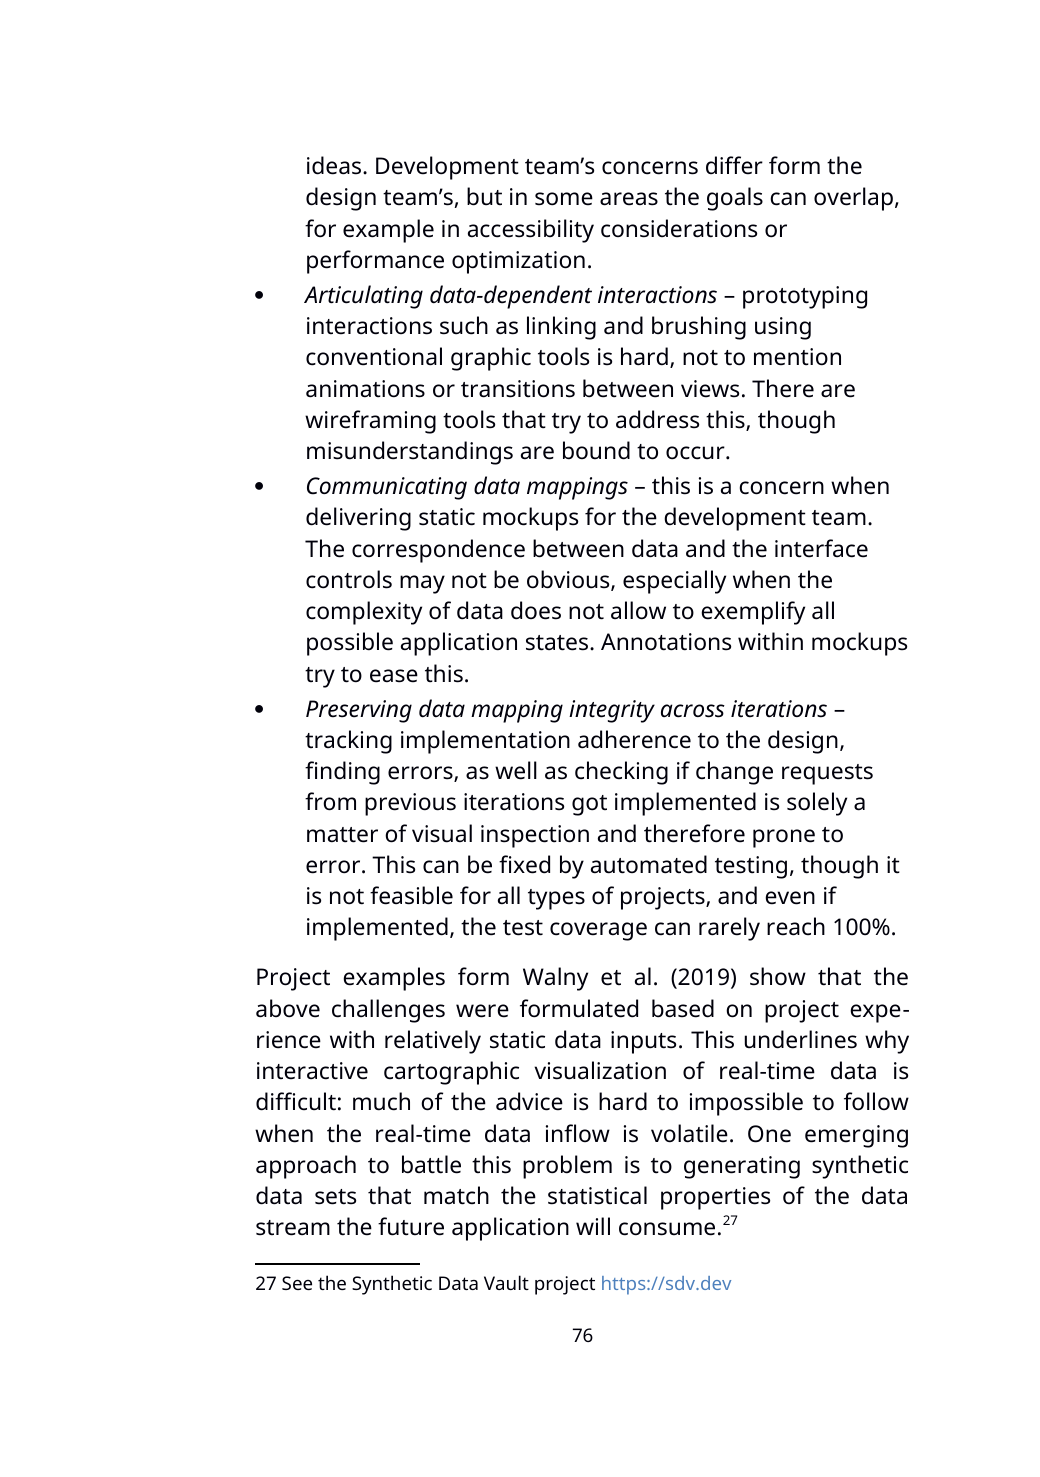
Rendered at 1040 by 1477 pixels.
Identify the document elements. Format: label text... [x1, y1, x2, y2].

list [255, 150, 910, 275]
list Preserving data mapping integrity across iterations – tracking implementation adherence to the design, finding errors, as well as checking if change requests from previous iterations got implemented is solely a matter of visual inspection and therefore prone to error. This can be fixed by automated testing, though it is not feasible for all types of projects, and even if implemented, the test coverage can rarely reach 100%. [255, 692, 910, 942]
list Communicating data mappings – this is a concern when delivering static mockups for the development team. The correspondence between data and the interface controls may not be obvious, especially when the complexity of data does not allow to exemplify all possible application states. Annotations within mockups try to ease this. [255, 470, 910, 689]
list Articulating data-dependent interactions – prototyping interactions such as linking and brushing using conventional graphic tools is hard, not to mention animations or transitions between views. There are wireframing tools that try to address this, though misunderstandings are bound to occur. [255, 279, 910, 466]
text Project examples form Walny et al. (2019) show that the above challenges were formulated based on project experience with relatively static data inputs. This underlines why interactive cartographic visualization of real-time data is difficult: much of the advice is hard to impossible to follow when the real-time data inflow is volatile. One emerging approach to battle this problem is to generating synthetic data sets that match the statistical properties of the data stream the future application will consume. [255, 961, 910, 1242]
